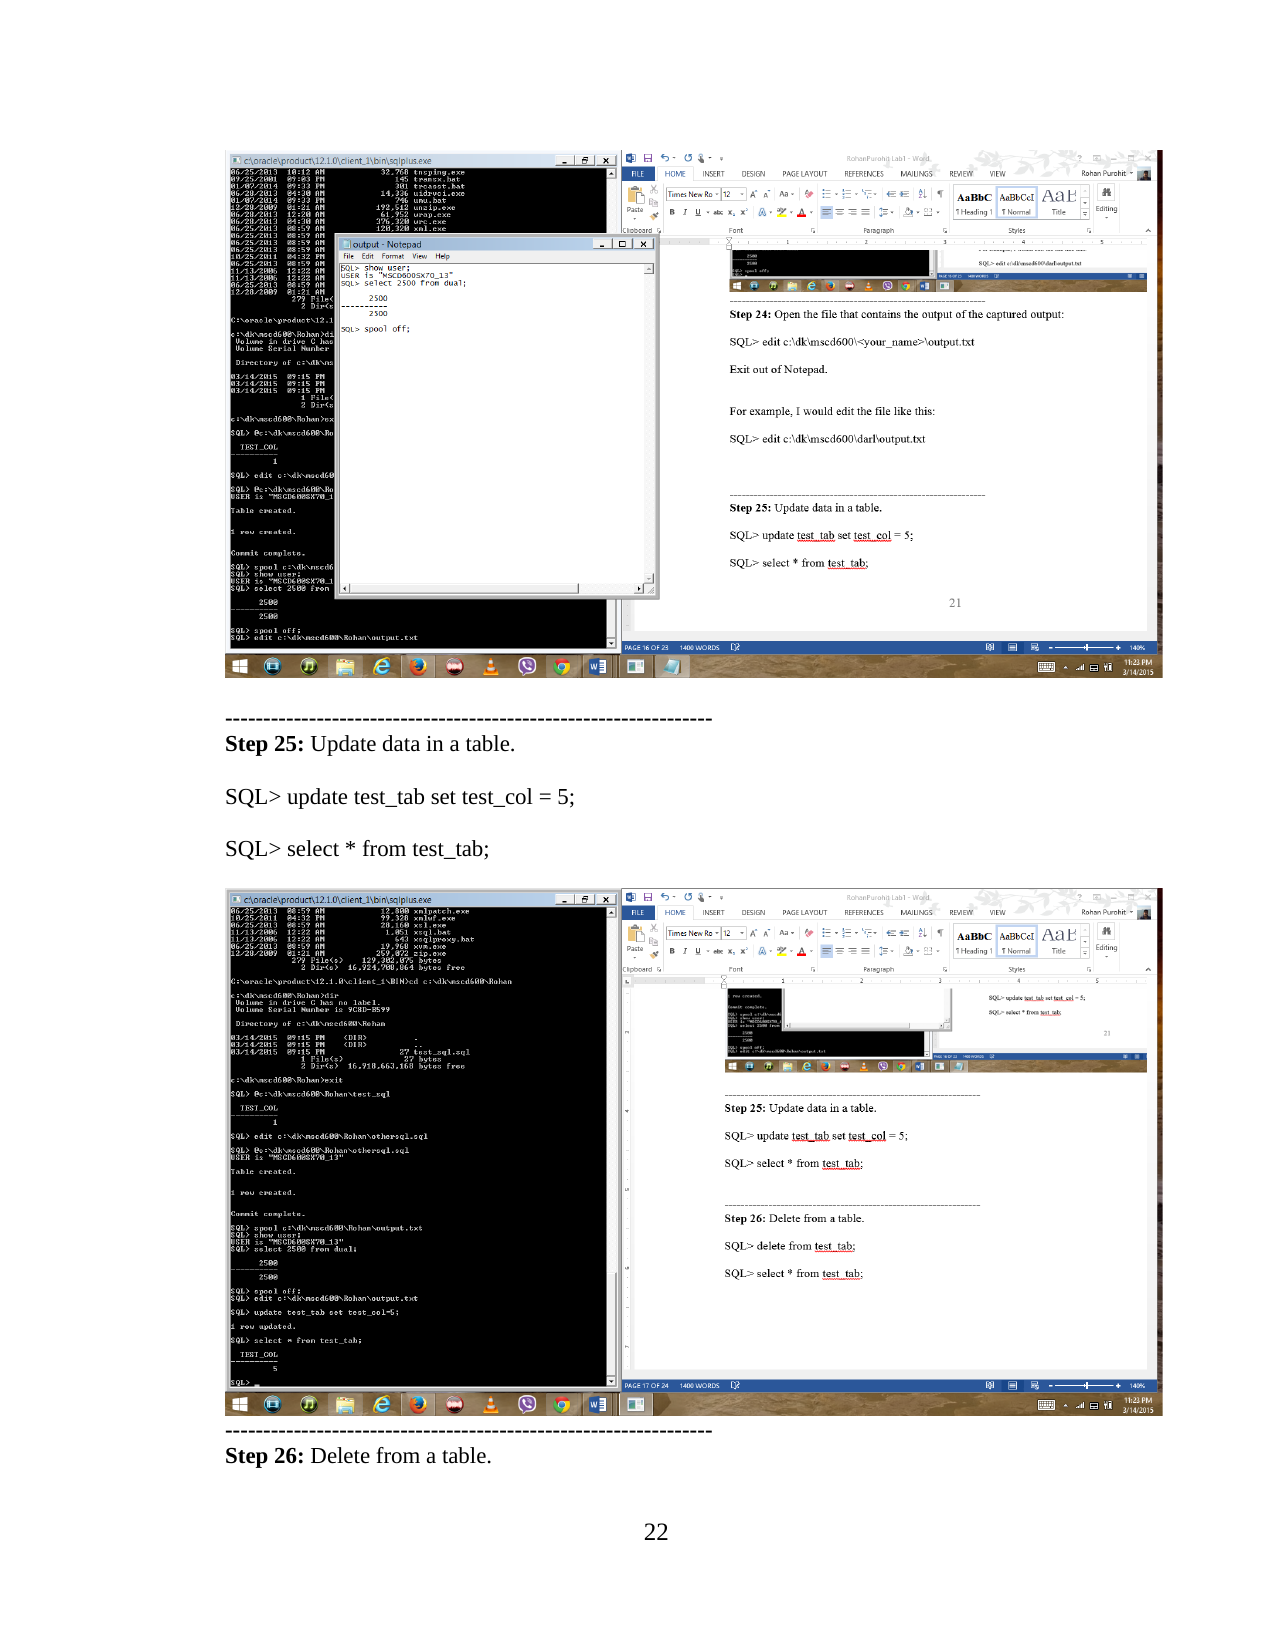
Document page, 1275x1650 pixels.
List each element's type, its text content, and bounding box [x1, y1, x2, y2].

picture [225, 150, 1163, 678]
text SQL> update test_tab set test_col = 5; [225, 783, 1125, 809]
text ---------------------------------------------------------------- [225, 704, 1125, 730]
text Step 26: Delete from a table. [225, 1442, 1125, 1468]
picture [225, 888, 1163, 1416]
text Step 25: Update data in a table. [225, 730, 1125, 756]
text SQL> select * from test_tab; [225, 836, 1125, 862]
text ---------------------------------------------------------------- [225, 1416, 1125, 1442]
